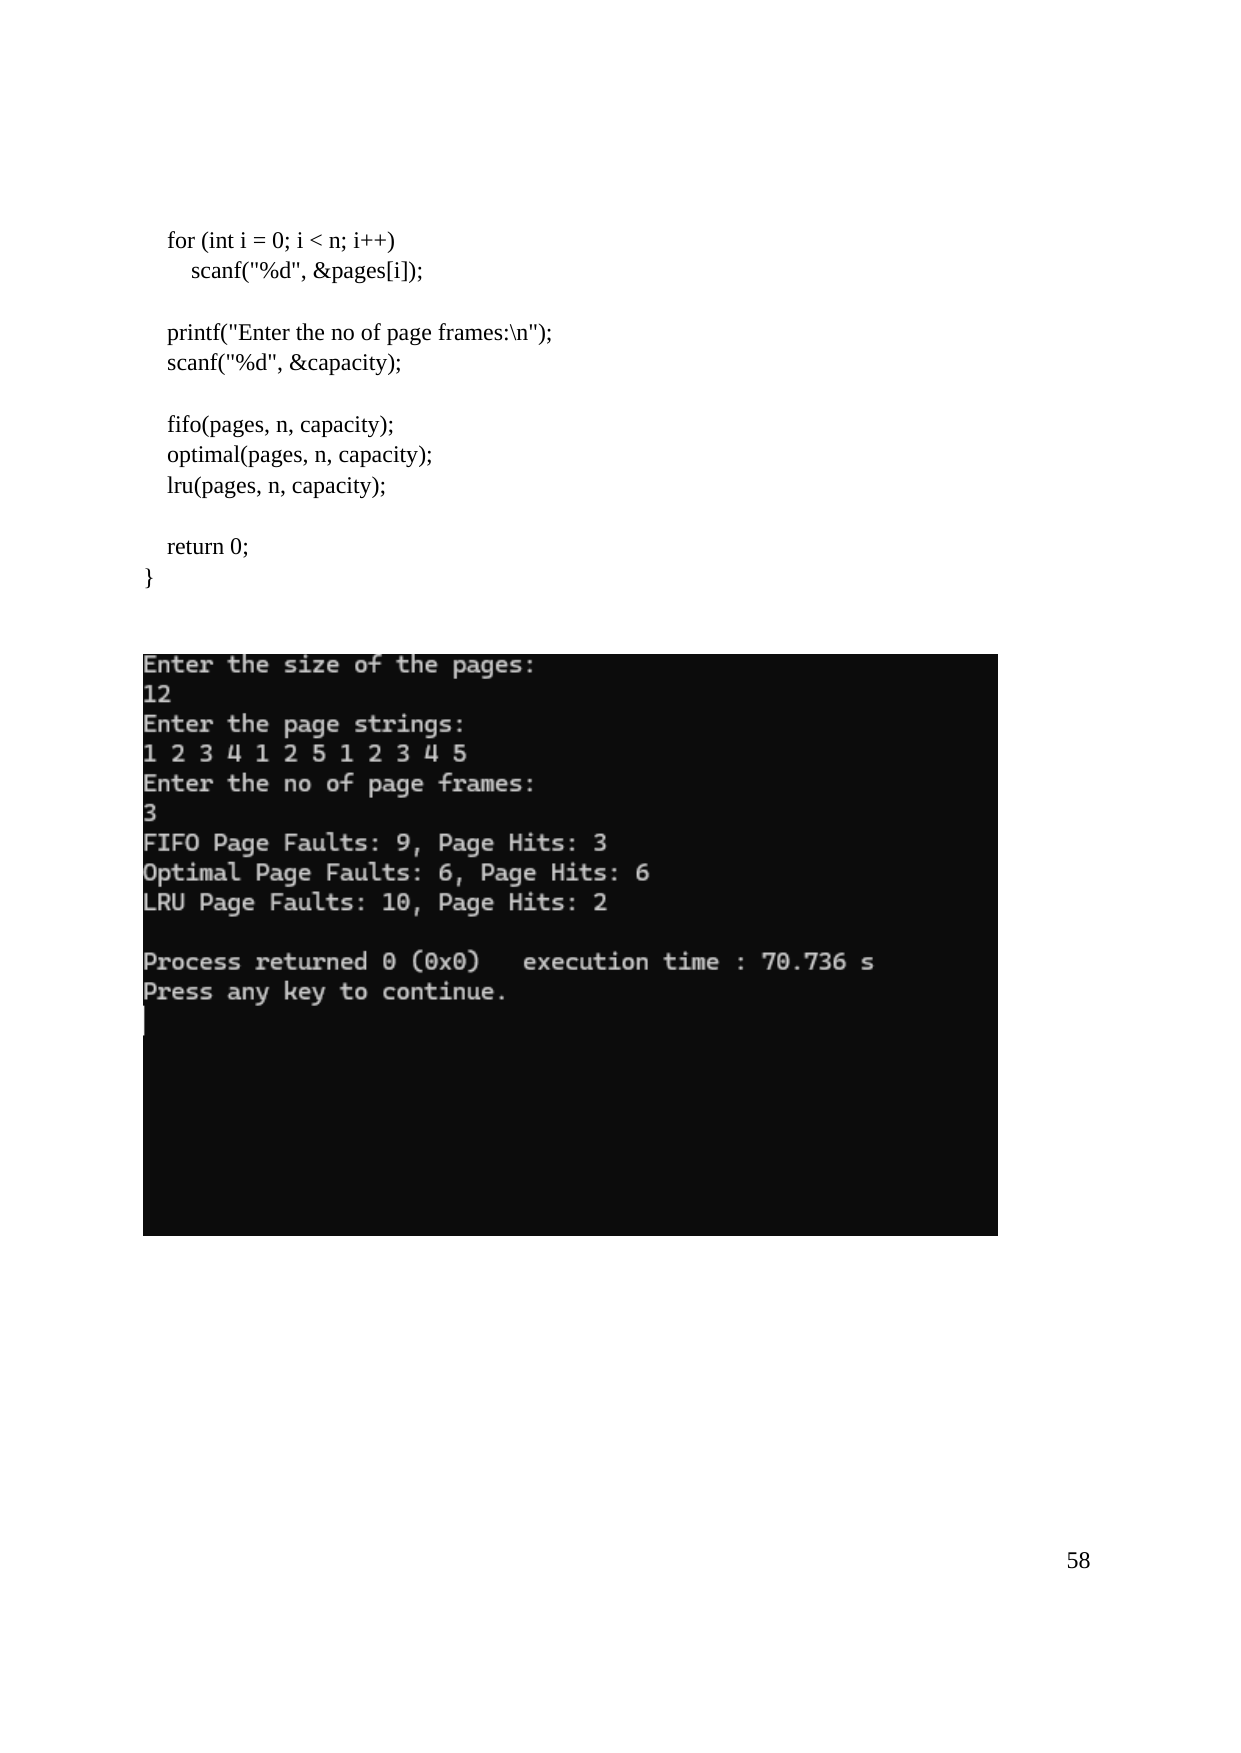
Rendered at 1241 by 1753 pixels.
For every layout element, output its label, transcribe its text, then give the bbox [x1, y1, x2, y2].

text printf("Enter the no of page frames:\n"); [143, 318, 1111, 345]
picture [143, 654, 998, 1236]
text scanf("%d", &capacity); [143, 348, 1111, 376]
text return 0; [143, 532, 1111, 560]
text optimal(pages, n, capacity); [143, 440, 1111, 468]
text scanf("%d", &pages[i]); [143, 257, 1111, 284]
text } [143, 563, 1111, 590]
text for (int i = 0; i < n; i++) [143, 226, 1111, 253]
text fifo(pages, n, capacity); [143, 410, 1111, 437]
text lru(pages, n, capacity); [143, 471, 1111, 498]
